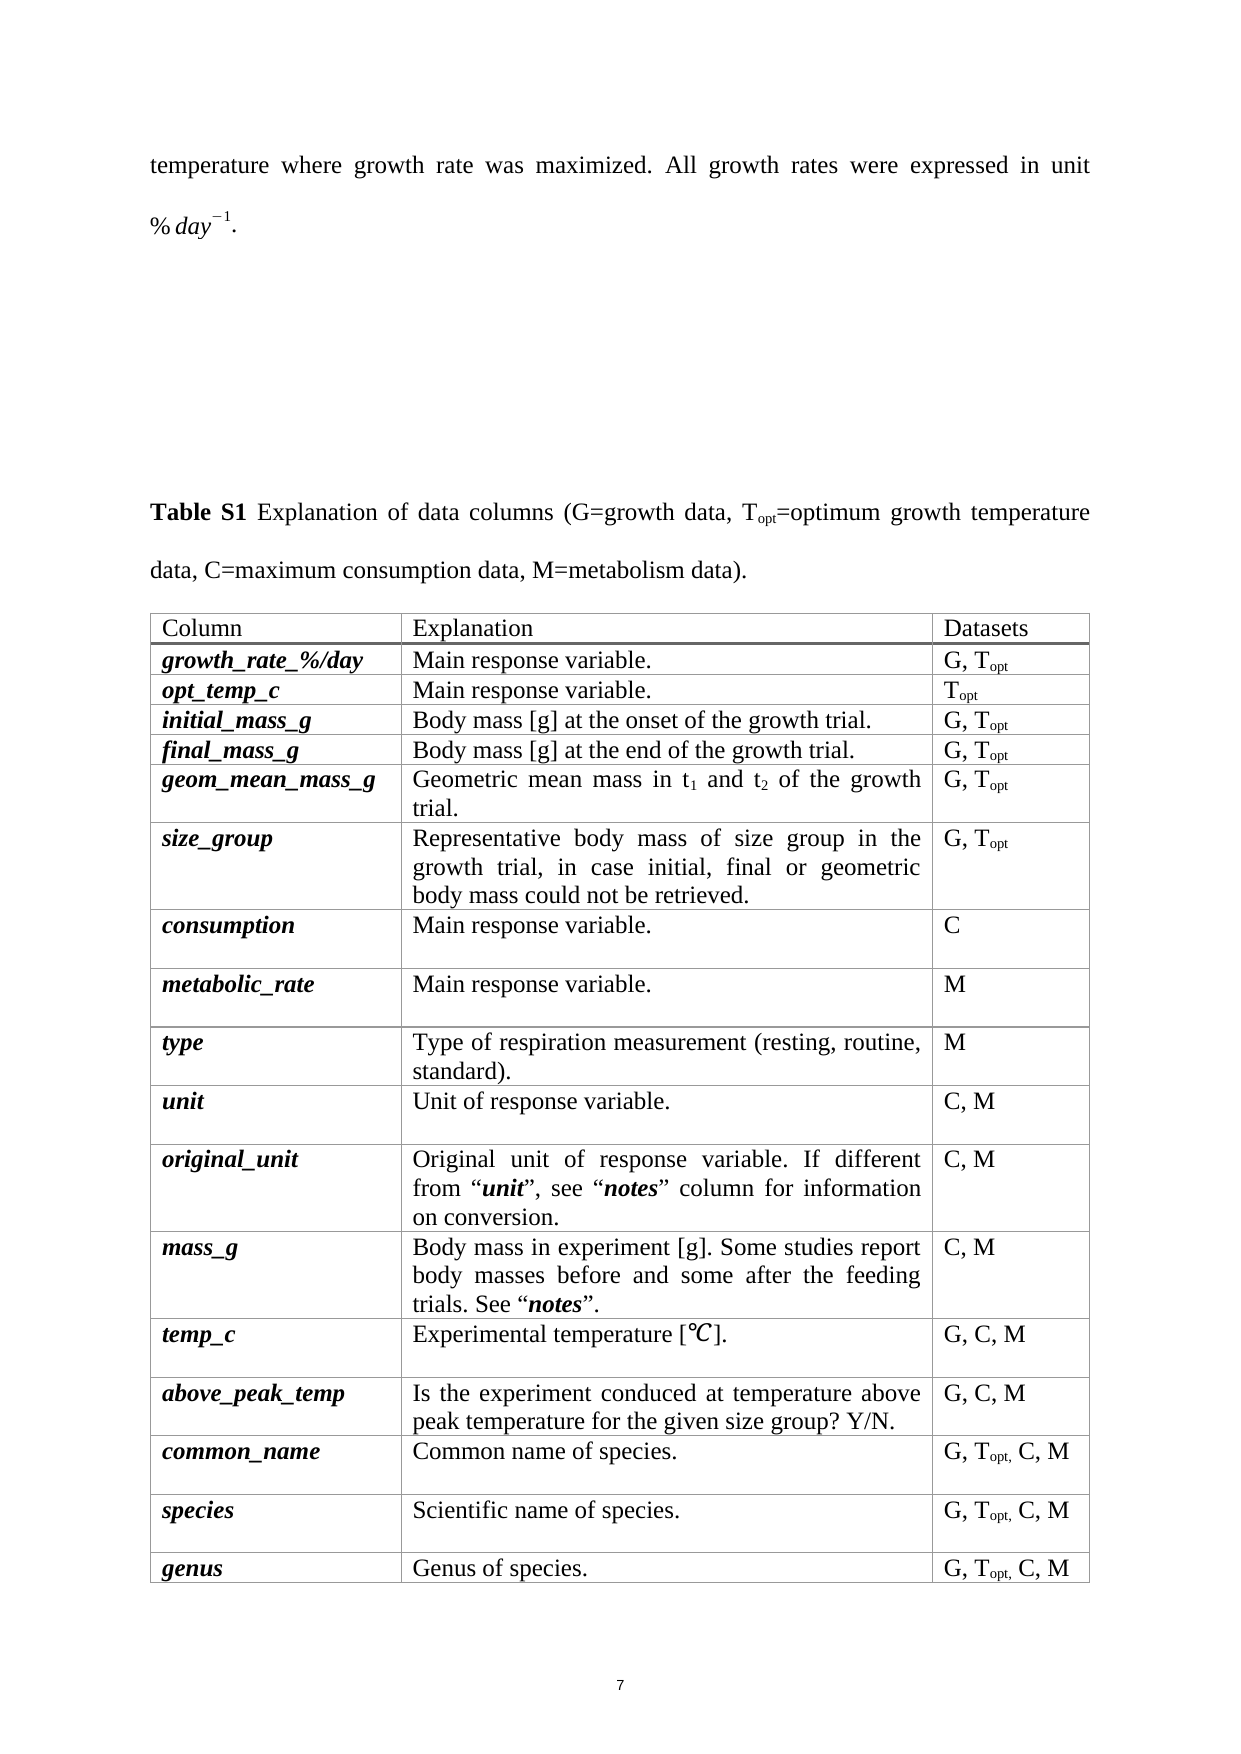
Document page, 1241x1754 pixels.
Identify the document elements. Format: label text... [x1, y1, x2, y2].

table_cell G, Topt [933, 735, 1089, 763]
table_cell geom_mean_mass_g [151, 765, 401, 822]
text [150, 150, 1090, 239]
table_cell metabolic_rate [151, 969, 401, 1026]
table_cell size_group [151, 823, 401, 909]
table_cell opt_temp_c [151, 675, 401, 704]
table_cell Body mass [g] at the onset of the growth trial. [402, 705, 932, 734]
table_cell Body mass in experiment [g]. Some studies report body masses before and some after the feeding trials. See “notes”. [402, 1232, 932, 1318]
table_cell Representative body mass of size group in the growth trial, in case initial, final or geometric body mass could not be retrieved. [402, 823, 932, 909]
table_cell G, Topt [933, 823, 1089, 909]
table_cell M [933, 1028, 1089, 1085]
table_cell original_unit [151, 1145, 401, 1231]
table_cell type [151, 1028, 401, 1085]
table_cell Body mass [g] at the end of the growth trial. [402, 735, 932, 763]
table_header Datasets [933, 614, 1089, 642]
table_cell G, Topt, C, M [933, 1495, 1089, 1552]
table_header Explanation [402, 614, 932, 642]
table_cell G, C, M [933, 1378, 1089, 1435]
table_cell Common name of species. [402, 1436, 932, 1494]
table_cell C, M [933, 1086, 1089, 1143]
table_cell Main response variable. [402, 910, 932, 968]
table_cell growth_rate_%/day [151, 645, 401, 674]
table_cell genus [151, 1553, 401, 1582]
table_cell consumption [151, 910, 401, 968]
table_cell mass_g [151, 1232, 401, 1318]
table_cell initial_mass_g [151, 705, 401, 734]
table_cell G, Topt [933, 765, 1089, 822]
table_cell Main response variable. [402, 675, 932, 704]
table_header Column [151, 614, 401, 642]
table_cell Experimental temperature []. [402, 1319, 932, 1377]
table_cell G, C, M [933, 1319, 1089, 1377]
text Table S1 Explanation of data columns (G=growth data, Topt=optimum growth temperature data, C=maximum consumption data, M=metabolism data). [150, 497, 1090, 584]
table_cell temp_c [151, 1319, 401, 1377]
table_cell unit [151, 1086, 401, 1143]
table_cell Topt [933, 675, 1089, 704]
table_cell above_peak_temp [151, 1378, 401, 1435]
table_cell G, Topt [933, 645, 1089, 674]
table_cell G, Topt, C, M [933, 1553, 1089, 1582]
table_cell Original unit of response variable. If different from “unit”, see “notes” column for information on conversion. [402, 1145, 932, 1231]
table_cell G, Topt, C, M [933, 1436, 1089, 1494]
table_cell Unit of response variable. [402, 1086, 932, 1143]
table_cell C, M [933, 1232, 1089, 1318]
table_cell M [933, 969, 1089, 1026]
table_cell C [933, 910, 1089, 968]
table_cell Main response variable. [402, 645, 932, 674]
table_cell Geometric mean mass in t1 and t2 of the growth trial. [402, 765, 932, 822]
table_cell Is the experiment conduced at temperature above peak temperature for the given size group? Y/N. [402, 1378, 932, 1435]
table_cell C, M [933, 1145, 1089, 1231]
table_cell Genus of species. [402, 1553, 932, 1582]
table_cell Main response variable. [402, 969, 932, 1026]
table_cell Type of respiration measurement (resting, routine, standard). [402, 1028, 932, 1085]
table_cell common_name [151, 1436, 401, 1494]
table_cell final_mass_g [151, 735, 401, 763]
table_cell species [151, 1495, 401, 1552]
table_cell Scientific name of species. [402, 1495, 932, 1552]
table_cell G, Topt [933, 705, 1089, 734]
